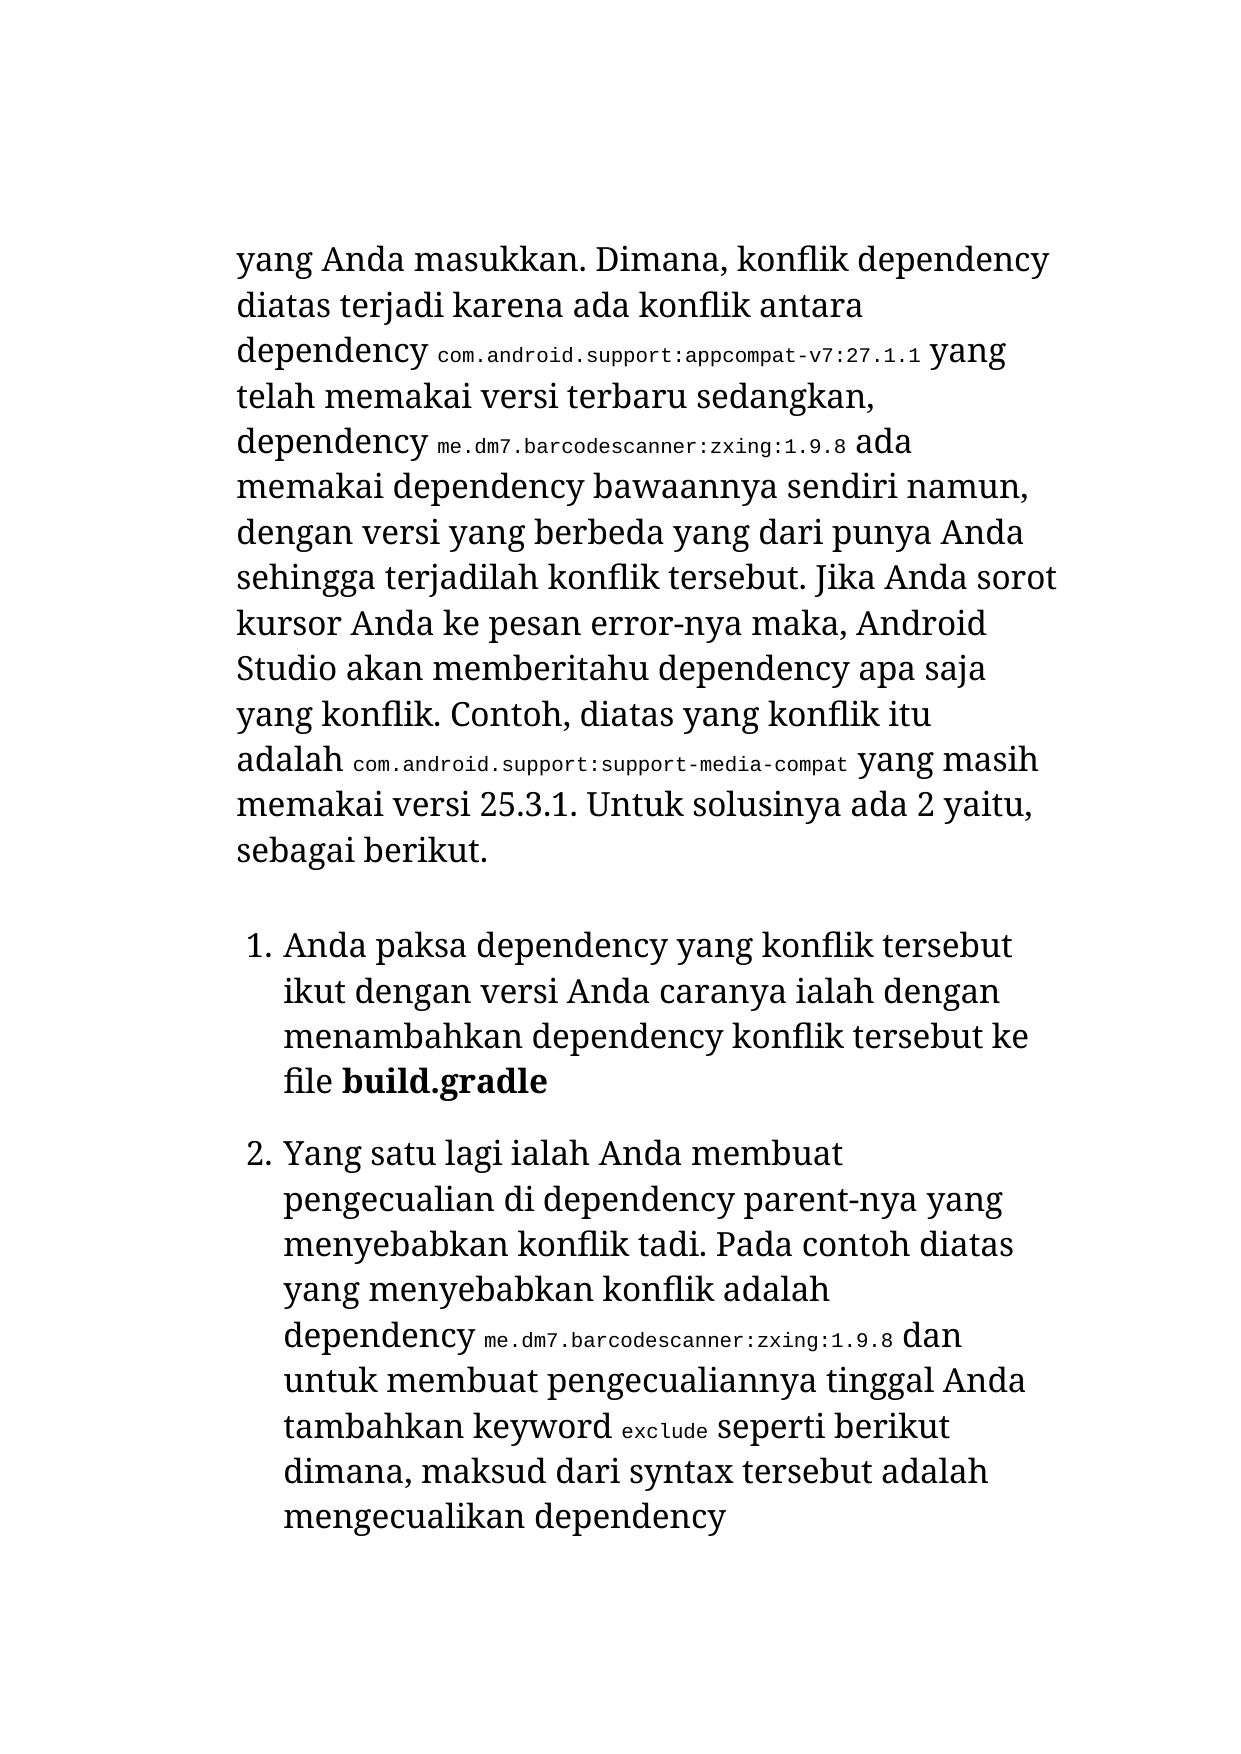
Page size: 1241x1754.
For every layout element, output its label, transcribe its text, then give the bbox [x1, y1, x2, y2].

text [236, 236, 1063, 872]
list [246, 1130, 1063, 1539]
list Anda paksa dependency yang konflik tersebut ikut dengan versi Anda caranya ialah dengan menambahkan dependency konflik tersebut ke file build.gradle [246, 922, 1063, 1104]
